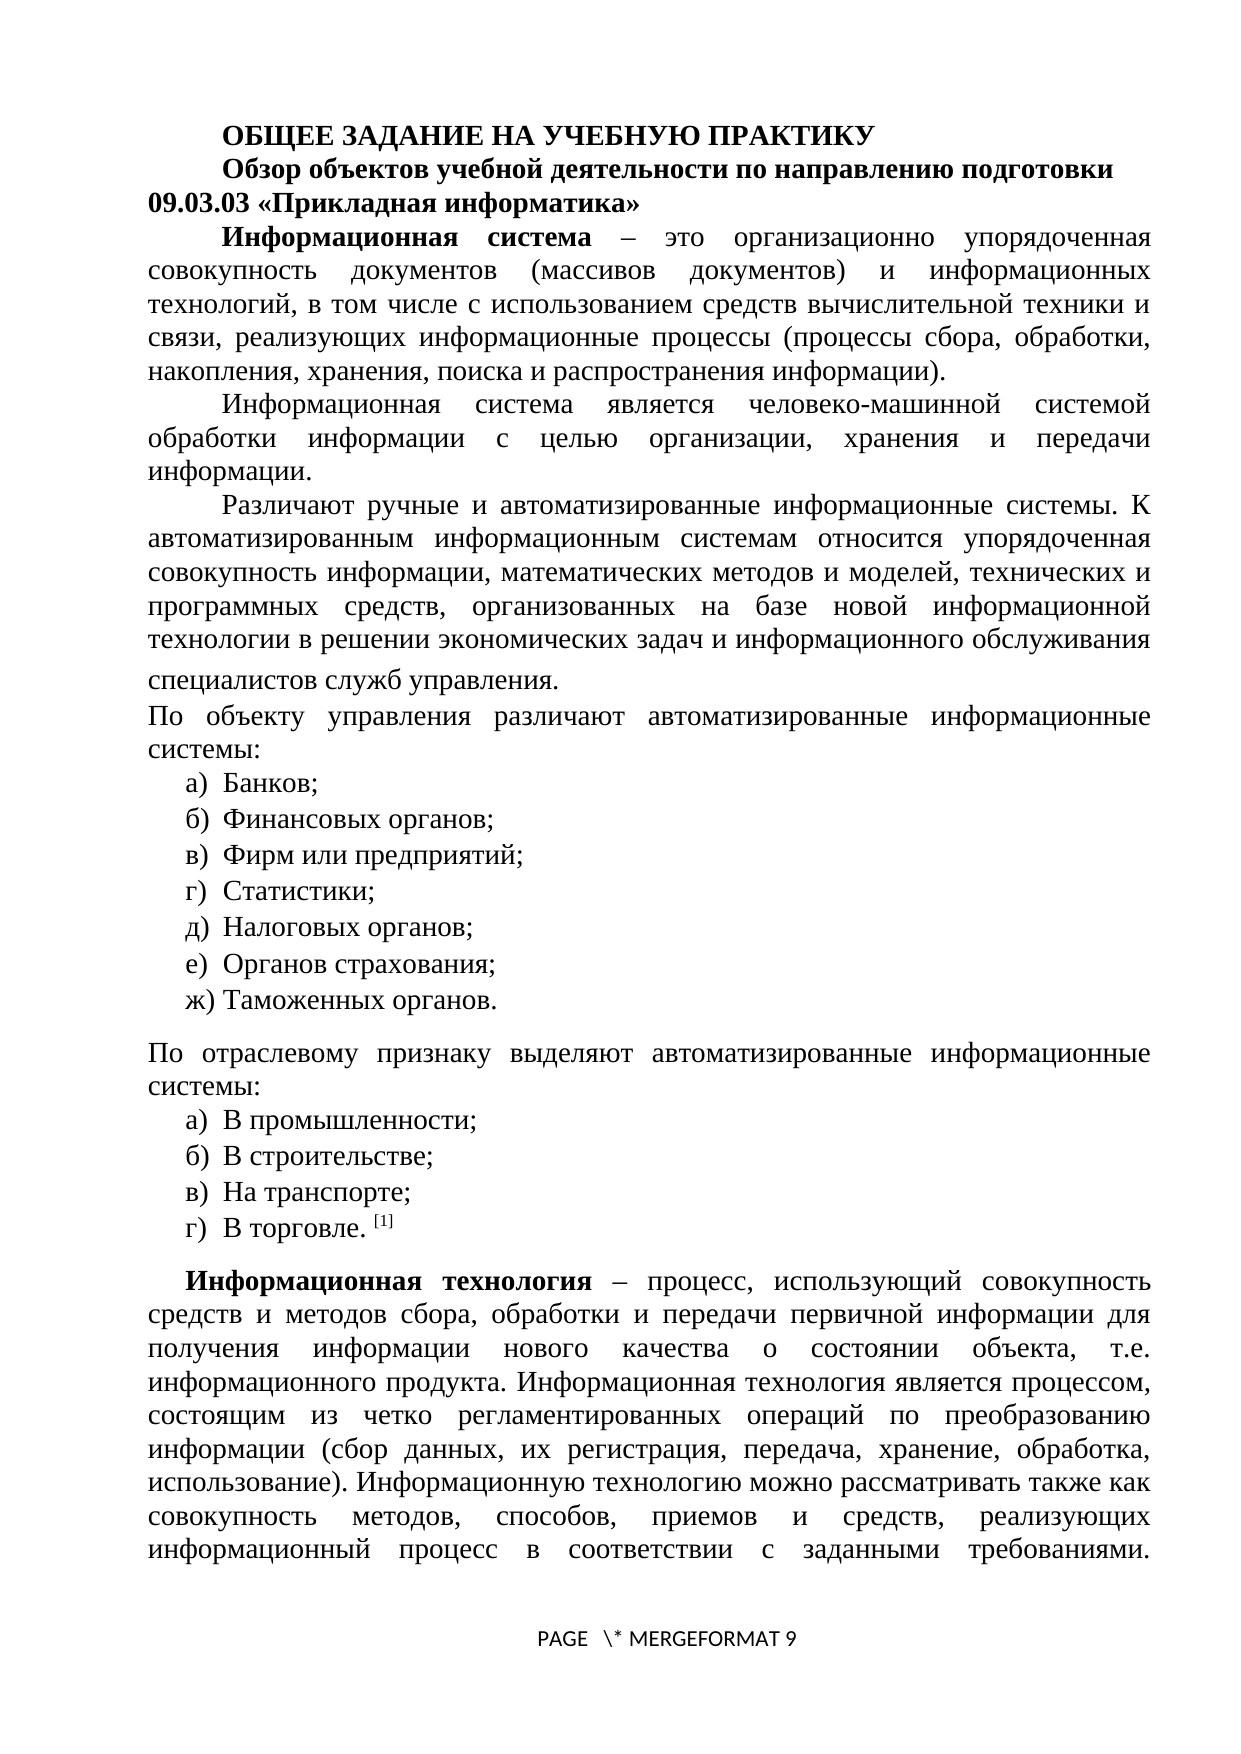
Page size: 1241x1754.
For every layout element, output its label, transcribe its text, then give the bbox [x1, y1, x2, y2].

list В промышленности; [185, 1102, 1152, 1135]
list В торговле. [1] [185, 1210, 1152, 1244]
text Информационная система – это организационно упорядоченная совокупность документов (массивов документов) и информационных технологий, в том числе с использованием средств вычислительной техники и связи, реализующих информационные процессы (процессы сбора, обработки, накопления, хранения, поиска и распространения информации). [148, 219, 1152, 386]
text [148, 1263, 1152, 1565]
list Статистики; [185, 873, 1152, 907]
list Органов страхования; [185, 946, 1152, 979]
subtitle ОБЩЕЕ ЗАДАНИЕ НА УЧЕБНУЮ ПРАКТИКУ [148, 118, 1152, 152]
text По объекту управления различают автоматизированные информационные системы: [148, 698, 1152, 765]
list В строительстве; [185, 1138, 1152, 1171]
list Таможенных органов. [185, 982, 1152, 1015]
text Различают ручные и автоматизированные информационные системы. К автоматизированным информационным системам относится упорядоченная совокупность информации, математических методов и моделей, технических и программных средств, организованных на базе новой информационной технологии в решении экономических задач и информационного обслуживания специалистов служб управления. [148, 487, 1152, 698]
list Финансовых органов; [185, 801, 1152, 835]
list Банков; [185, 765, 1152, 798]
list Налоговых органов; [185, 909, 1152, 943]
text Информационная система является человеко-машинной системой обработки информации с целью организации, хранения и передачи информации. [148, 386, 1152, 487]
list Фирм или предприятий; [185, 837, 1152, 871]
text По отраслевому признаку выделяют автоматизированные информационные системы: [148, 1035, 1152, 1102]
list На транспорте; [185, 1174, 1152, 1208]
subtitle Обзор объектов учебной деятельности по направлению подготовки 09.03.03 «Прикладная информатика» [148, 152, 1152, 219]
